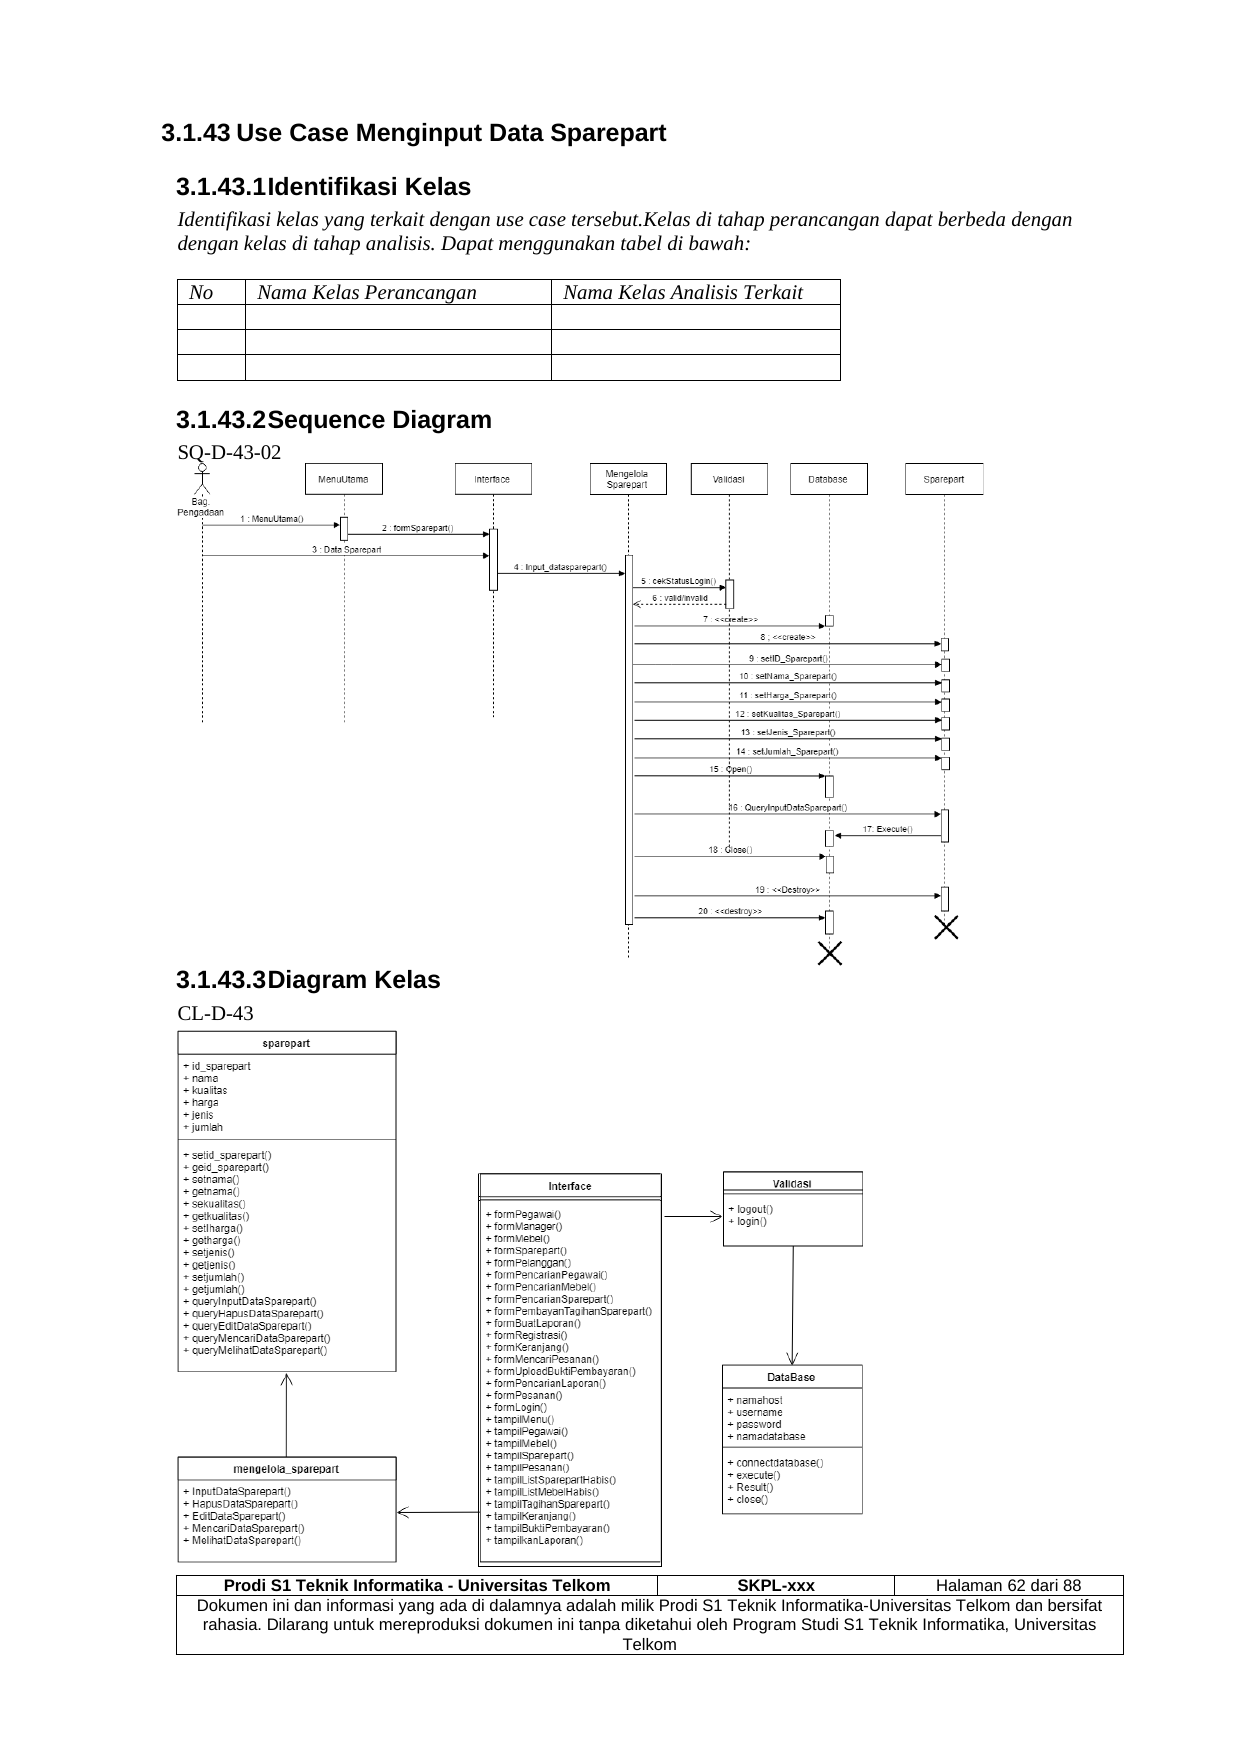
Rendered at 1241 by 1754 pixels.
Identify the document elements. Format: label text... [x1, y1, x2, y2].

subtitle Sequence Diagram [176, 404, 1122, 433]
text Identifikasi kelas yang terkait dengan use case tersebut.Kelas di tahap perancangan dapat berbeda dengan dengan kelas di tahap analisis. Dapat menggunakan tabel di bawah: [177, 207, 1122, 255]
table_cell [246, 330, 551, 354]
subtitle Identifikasi Kelas [176, 172, 1122, 201]
table_cell [178, 330, 245, 354]
picture [177, 463, 984, 966]
table_cell [178, 305, 245, 329]
table_header Nama Kelas Perancangan [246, 280, 551, 304]
table_cell [552, 355, 840, 379]
subtitle Diagram Kelas [176, 965, 1122, 994]
table_cell [246, 305, 551, 329]
subtitle Use Case Menginput Data Sparepart [161, 118, 1122, 147]
text SQ-D-43-02 [177, 439, 1122, 464]
table_cell [552, 305, 840, 329]
table_cell [246, 355, 551, 379]
table_cell [178, 355, 245, 379]
text CL-D-43 [177, 1000, 1122, 1024]
picture [177, 1024, 863, 1569]
table_header Nama Kelas Analisis Terkait [552, 280, 840, 304]
table_header No [178, 280, 245, 304]
table_cell [552, 330, 840, 354]
